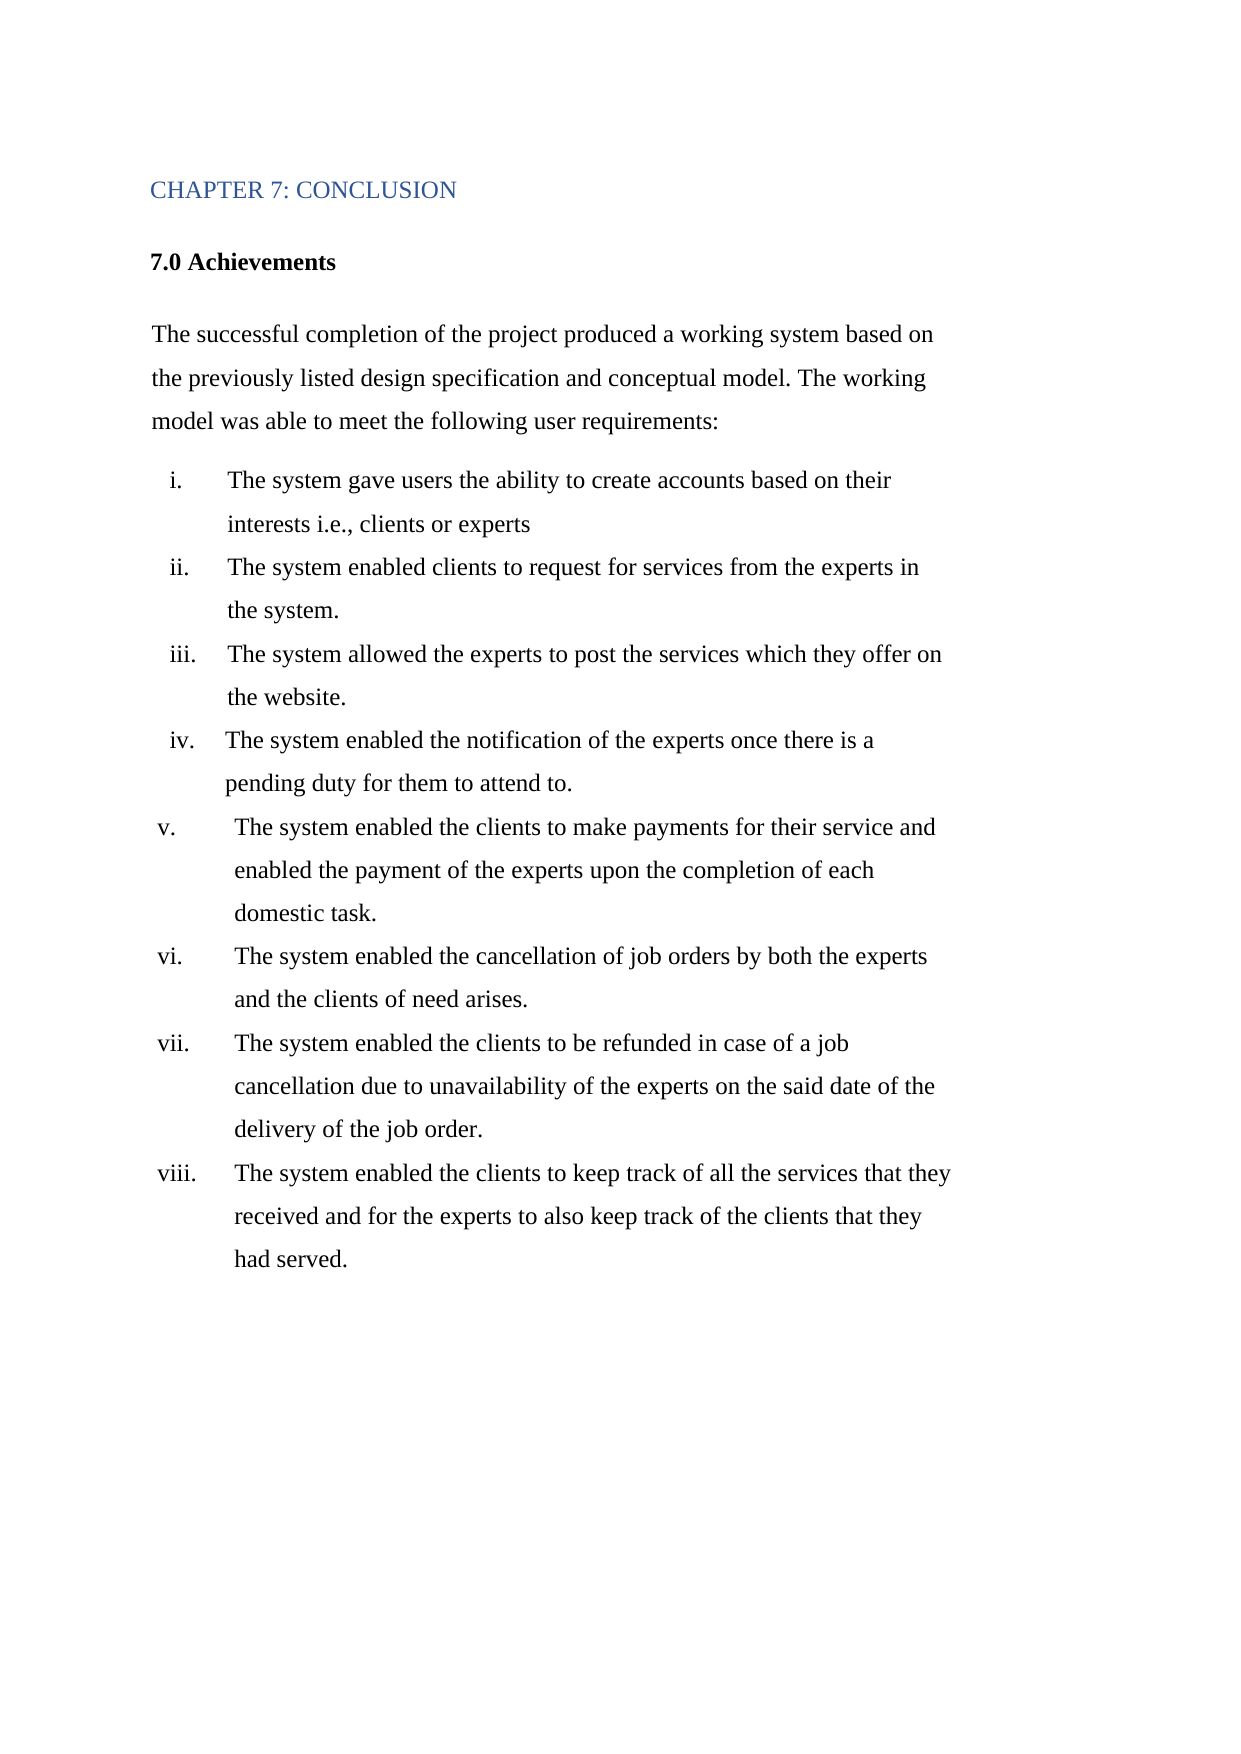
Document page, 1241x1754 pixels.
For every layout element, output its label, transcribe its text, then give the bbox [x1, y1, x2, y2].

list The system enabled the cancellation of job orders by both the experts and the clients of need arises. [157, 941, 955, 1013]
list The system enabled the clients to keep track of all the services that they received and for the experts to also keep track of the clients that they had served. [157, 1158, 955, 1273]
list The system enabled the clients to be refunded in case of a job cancellation due to unavailability of the experts on the said date of the delivery of the job order. [157, 1028, 955, 1143]
subtitle CHAPTER 7: CONCLUSION [150, 175, 1090, 204]
list The system allowed the experts to post the services which they offer on the website. [169, 639, 955, 711]
text iv. The system enabled the notification of the experts once there is a pending duty for them to attend to. [169, 725, 955, 797]
list The system enabled clients to request for services from the experts in the system. [169, 552, 955, 624]
subtitle 7.0 Achievements [150, 247, 1090, 276]
list The system gave users the ability to create accounts based on their interests i.e., clients or experts [169, 466, 955, 537]
list The system enabled the clients to make payments for their service and enabled the payment of the experts upon the completion of each domestic task. [157, 812, 955, 927]
text The successful completion of the project produced a working system based on the previously listed design specification and conceptual model. The working model was able to meet the following user requirements: [151, 319, 955, 434]
